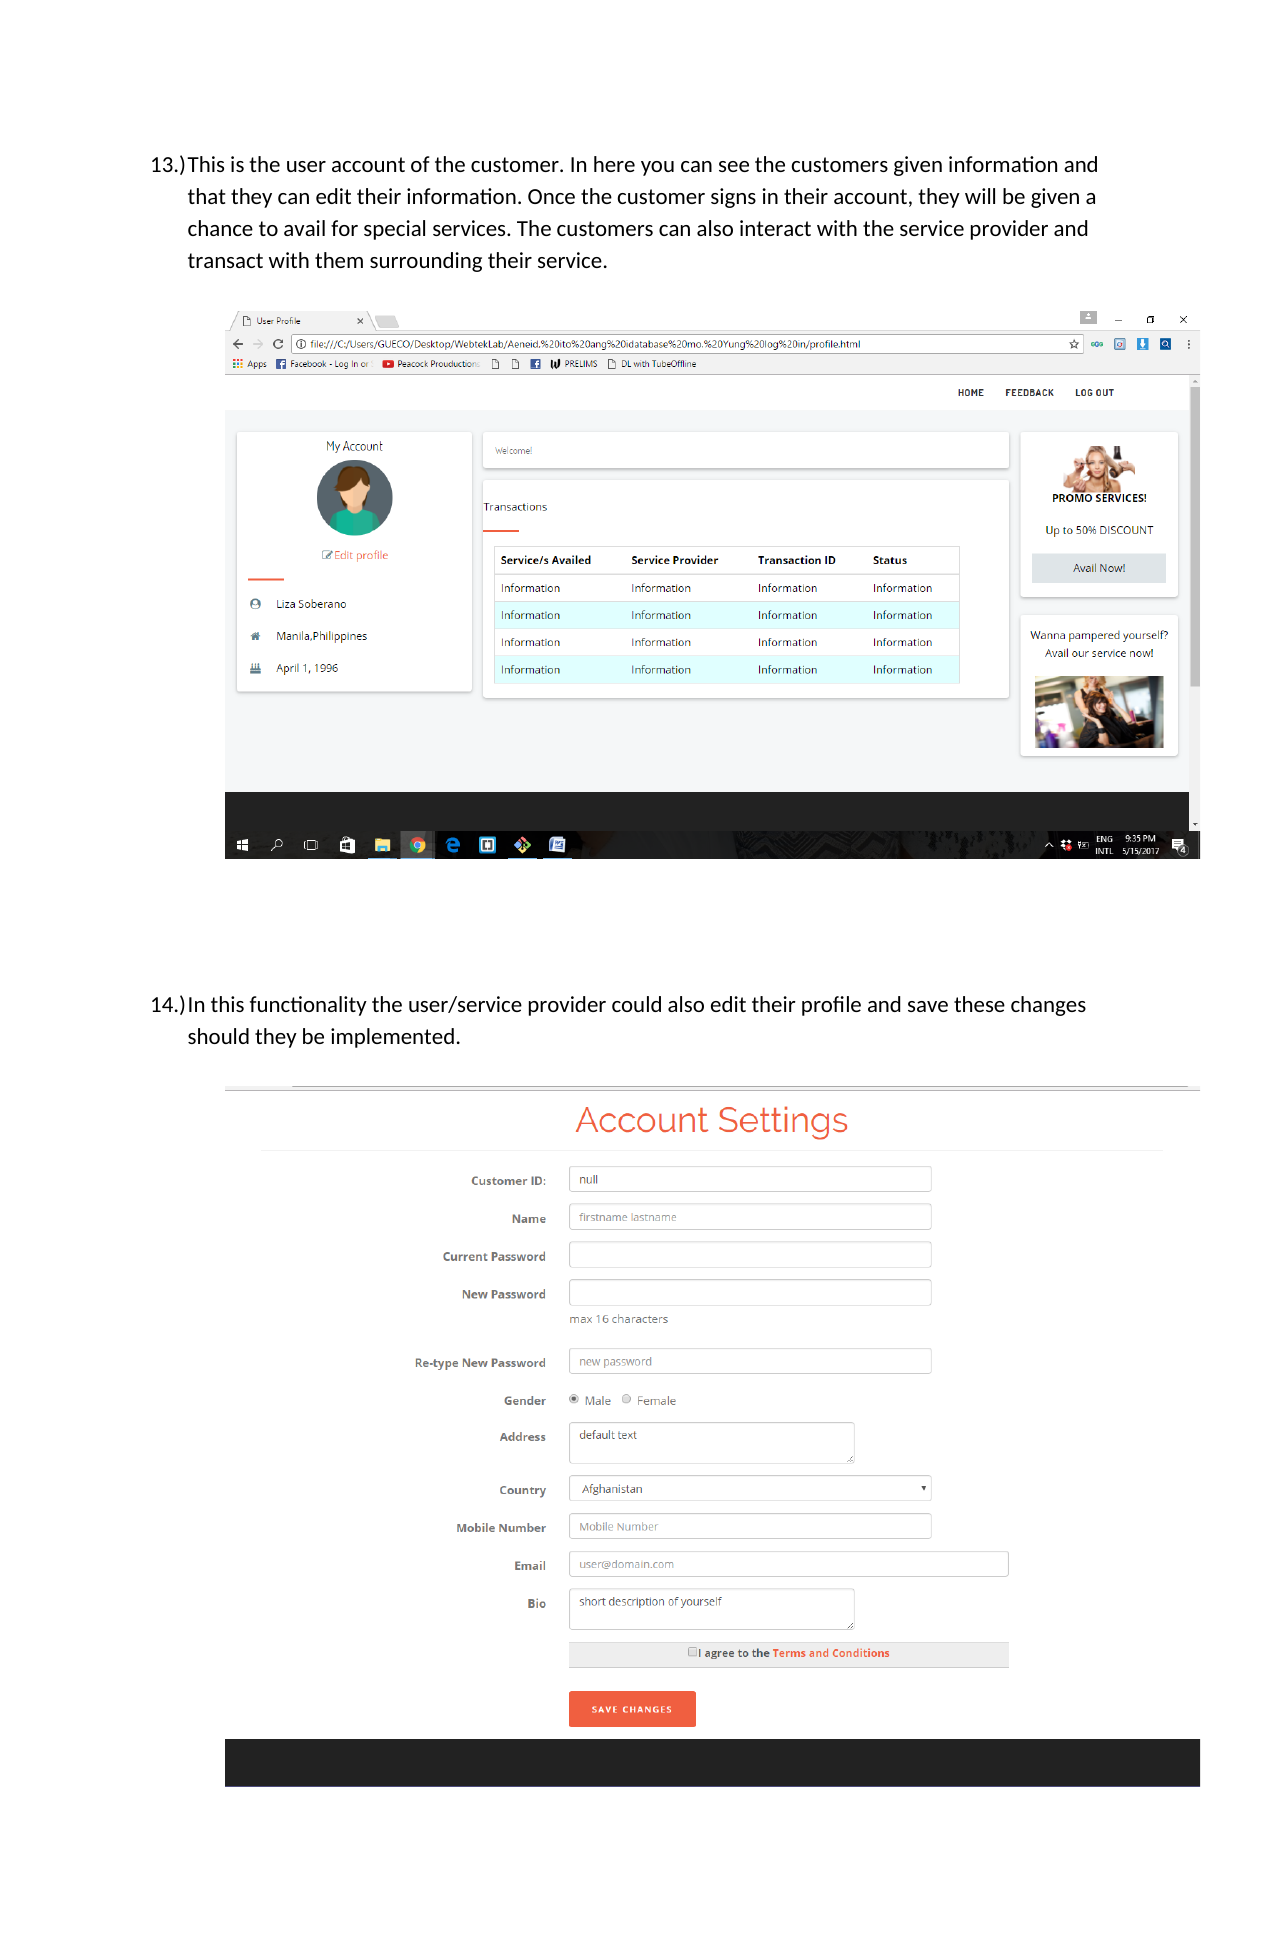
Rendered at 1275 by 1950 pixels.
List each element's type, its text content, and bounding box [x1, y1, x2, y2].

list In this functionality the user/service provider could also edit their profile and save these changes should they be implemented. [150, 990, 1125, 1050]
picture [225, 311, 1200, 859]
picture [225, 1086, 1200, 1787]
list This is the user account of the customer. In here you can see the customers given information and that they can edit their information. Once the customer signs in their account, they will be given a chance to avail for special services. The customers can also interact with the service provider and transact with them surrounding their service. [150, 150, 1125, 274]
